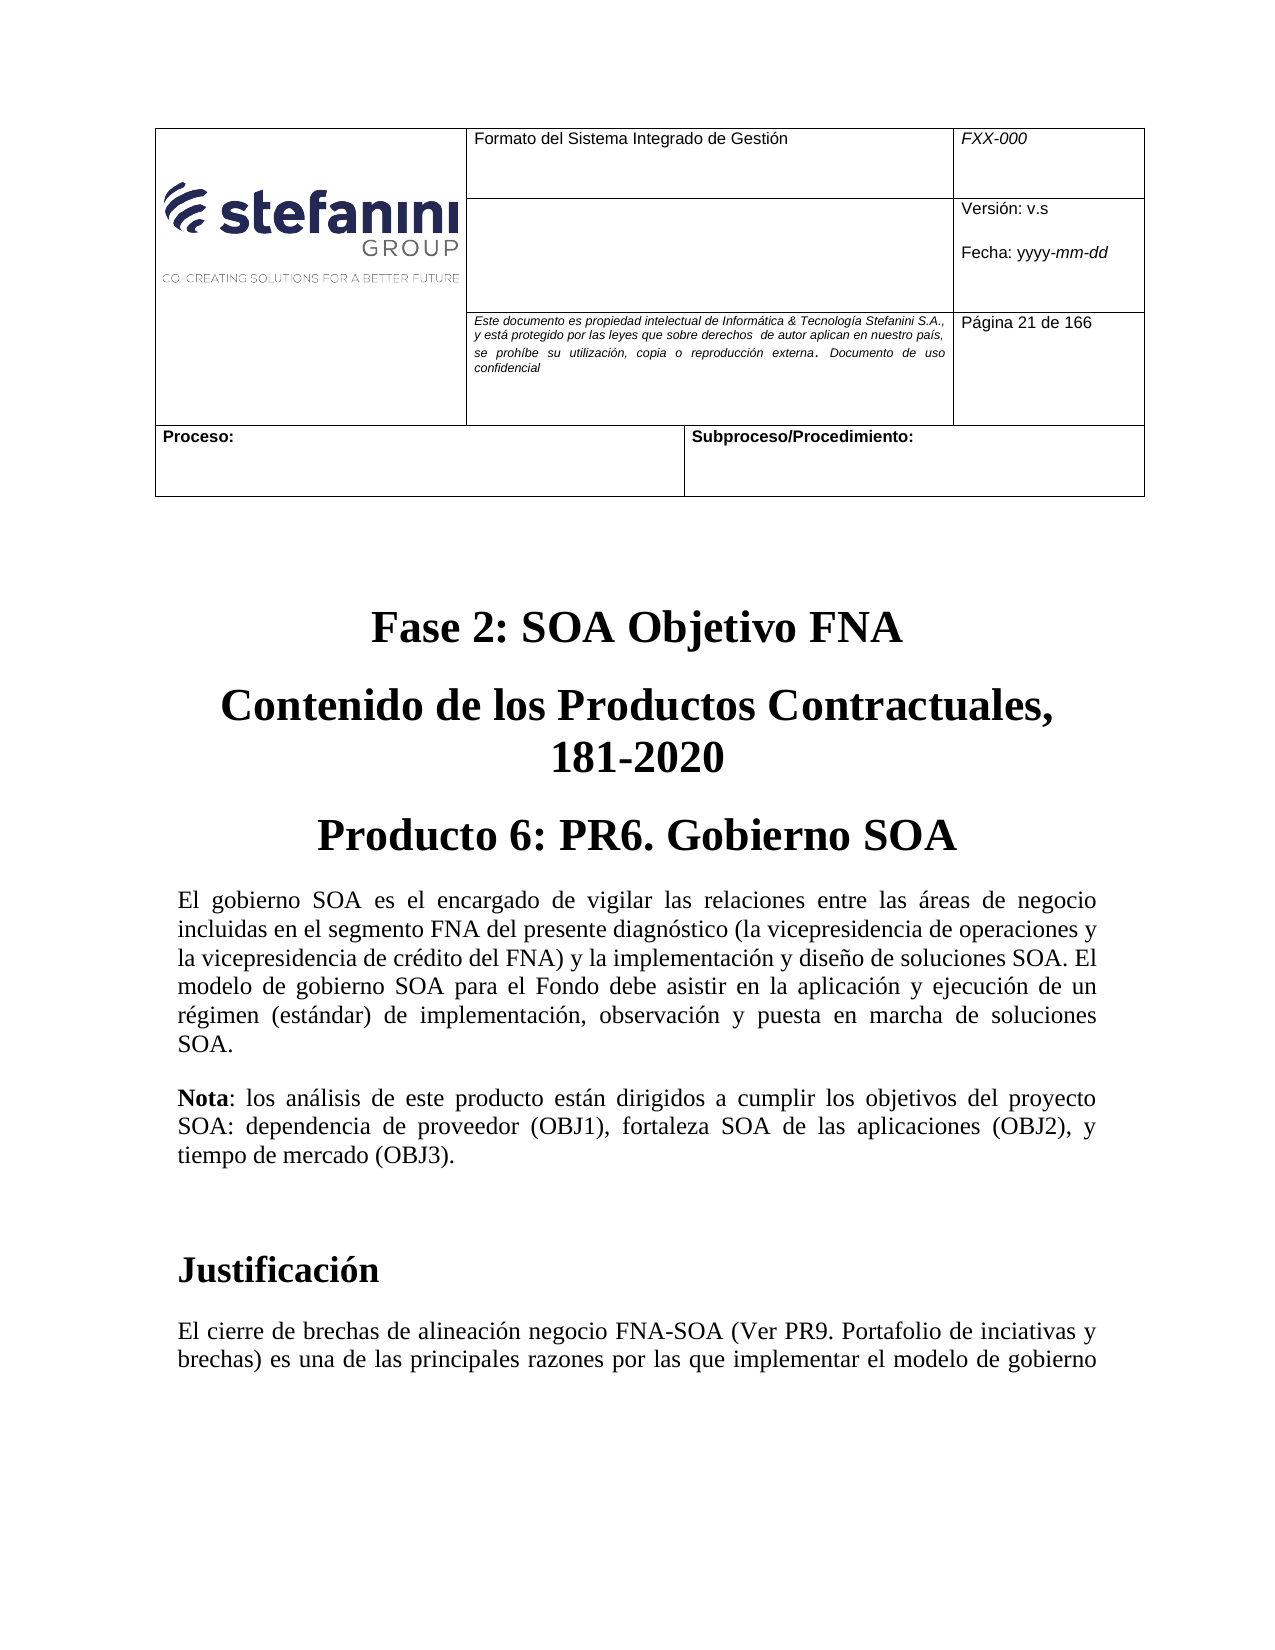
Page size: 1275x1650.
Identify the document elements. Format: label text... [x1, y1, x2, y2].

subtitle Fase 2: SOA Objetivo FNA [177, 599, 1098, 652]
text El gobierno SOA es el encargado de vigilar las relaciones entre las áreas de negocio incluidas en el segmento FNA del presente diagnóstico (la vicepresidencia de operaciones y la vicepresidencia de crédito del FNA) y la implementación y diseño de soluciones SOA. El modelo de gobierno SOA para el Fondo debe asistir en la aplicación y ejecución de un régimen (estándar) de implementación, observación y puesta en marcha de soluciones SOA. [177, 885, 1098, 1058]
text Nota: los análisis de este producto están dirigidos a cumplir los objetivos del proyecto SOA: dependencia de proveedor (OBJ1), fortaleza SOA de las aplicaciones (OBJ2), y tiempo de mercado (OBJ3). [177, 1083, 1098, 1169]
subtitle Justificación [177, 1248, 1098, 1291]
picture [162, 182, 460, 286]
text El cierre de brechas de alineación negocio FNA-SOA (Ver PR9. Portafolio de inciativas y brechas) es una de las principales razones por las que implementar el modelo de gobierno SOA. Pero no es la única. El gobierno también debe demostrar los beneficios de aumentar el nivel de eficacia (madurez) SOA, tanto en el segmento FNA seleccionado por este diagnóstico como a todo el Fondo. Por último, el gobierno SOA funciona como una disciplina para hacer frente a los retos futuros con una mirada en la inversión de tecnología, los riesgos operativos y en la alineación con el negocio del FNA. [177, 1316, 1098, 1373]
subtitle Producto 6: PR6. Gobierno SOA [177, 807, 1098, 860]
subtitle Contenido de los Productos Contractuales, 181-2020 [177, 677, 1098, 782]
